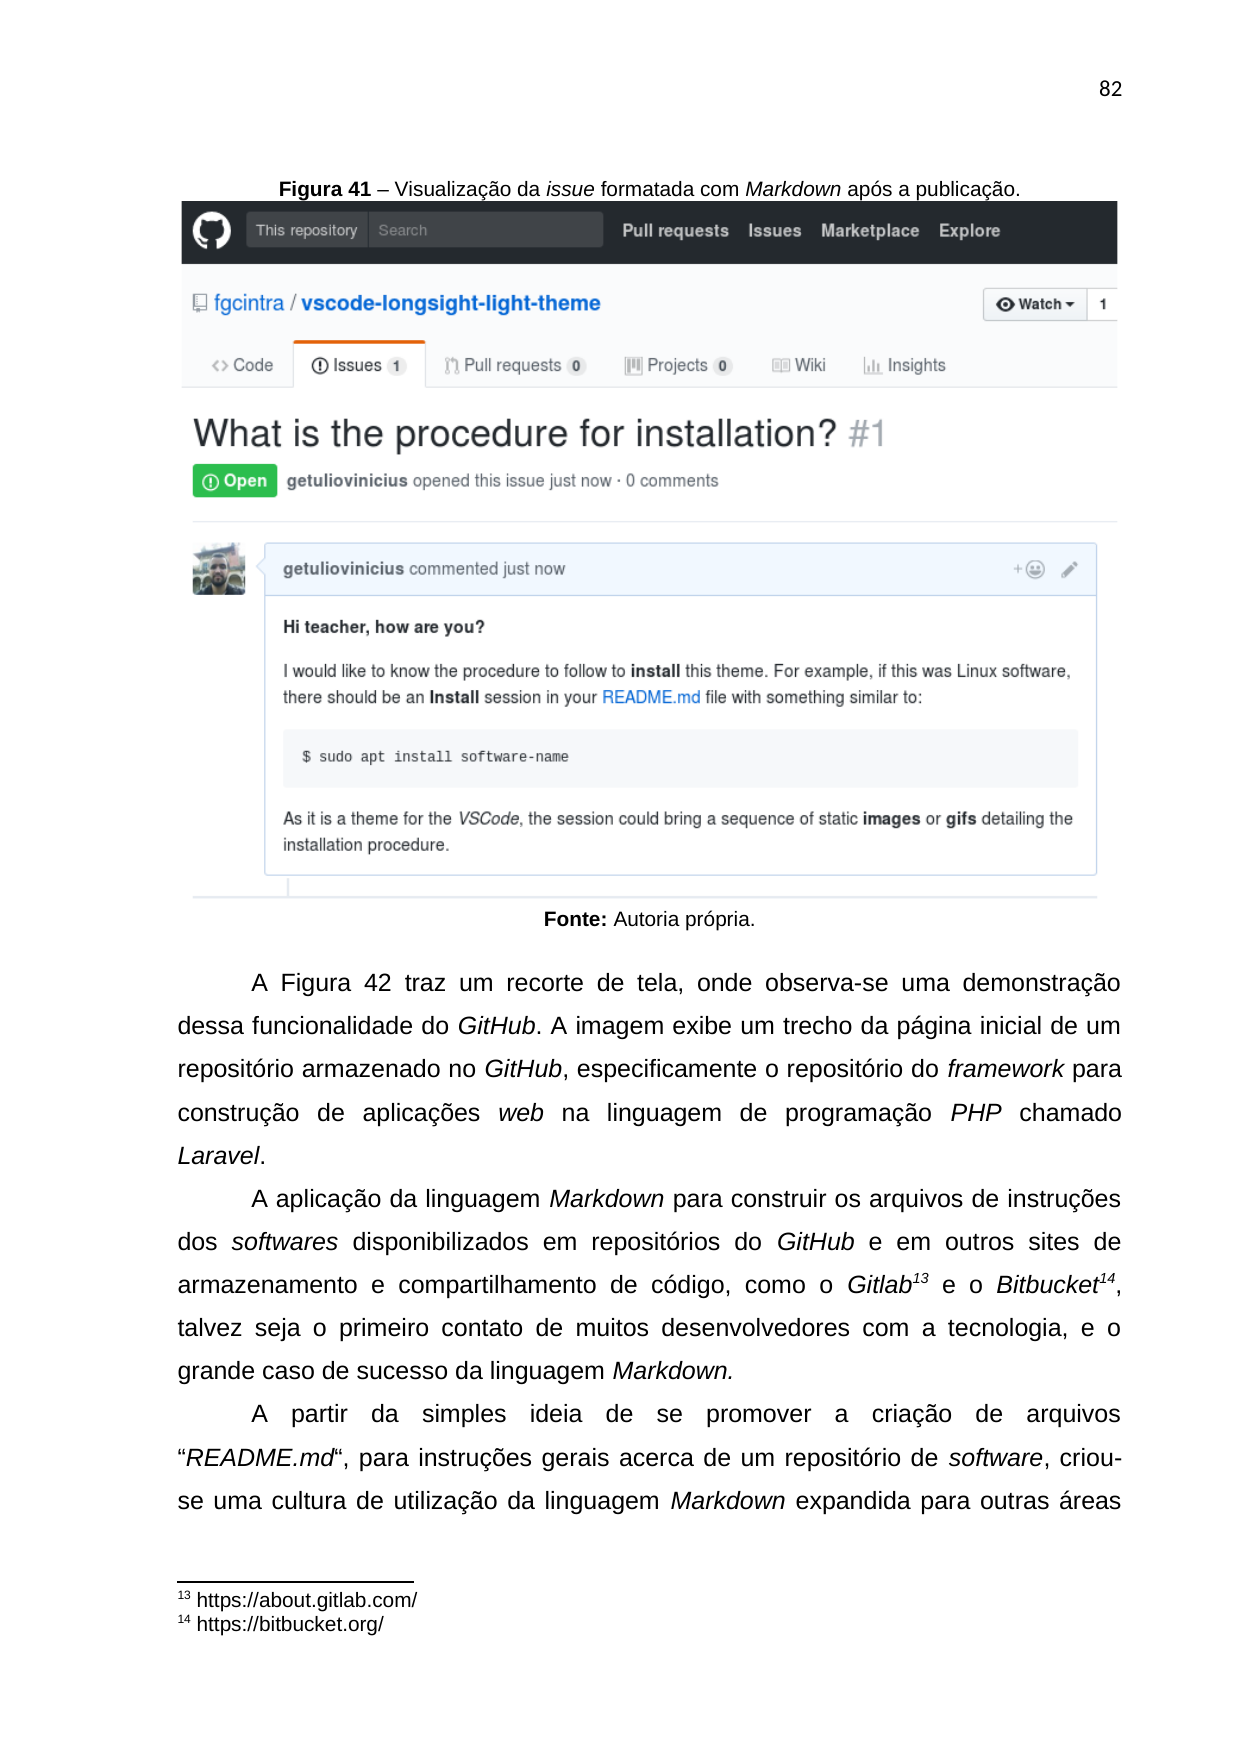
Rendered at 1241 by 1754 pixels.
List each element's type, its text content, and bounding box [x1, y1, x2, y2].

text Fonte: Autoria própria. [177, 907, 1122, 931]
text A Figura 42 traz um recorte de tela, onde observa-se uma demonstração dessa funcionalidade do GitHub. A imagem exibe um trecho da página inicial de um repositório armazenado no GitHub, especificamente o repositório do framework para construção de aplicações web na linguagem de programação PHP chamado Laravel. [177, 968, 1122, 1169]
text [177, 1399, 1122, 1514]
text Figura 41 – Visualização da issue formatada com Markdown após a publicação. [177, 177, 1122, 201]
text A aplicação da linguagem Markdown para construir os arquivos de instruções dos softwares disponibilizados em repositórios do GitHub e em outros sites de armazenamento e compartilhamento de código, como o Gitlab e o Bitbucket, talvez seja o primeiro contato de muitos desenvolvedores com a tecnologia, e o grande caso de sucesso da linguagem Markdown. [177, 1184, 1122, 1385]
picture [181, 201, 1118, 908]
